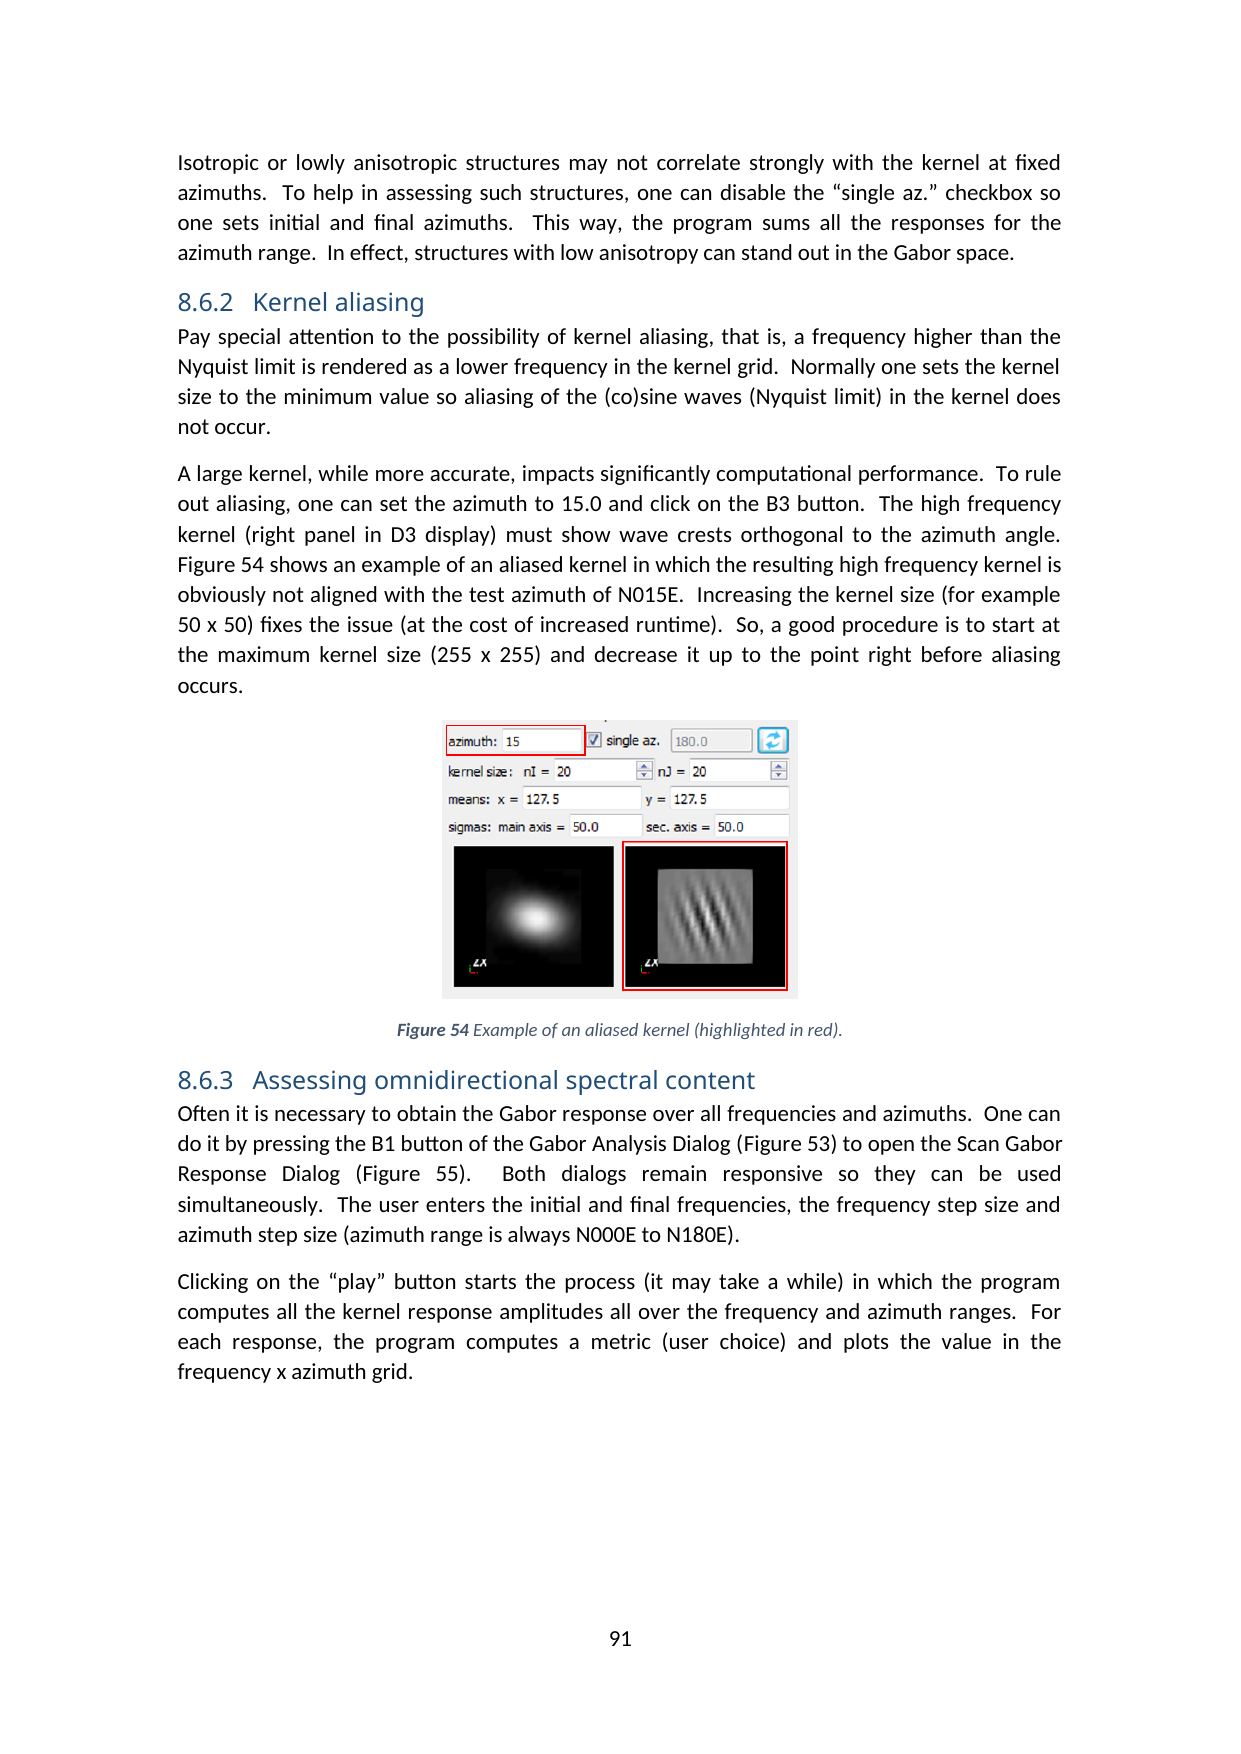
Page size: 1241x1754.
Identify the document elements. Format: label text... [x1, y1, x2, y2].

text Figure 54 Example of an aliased kernel (highlighted in red). [177, 1018, 1063, 1041]
text Clicking on the “play” button starts the process (it may take a while) in which the program computes all the kernel response amplitudes all over the frequency and azimuth ranges. For each response, the program computes a metric (user choice) and plots the value in the frequency x azimuth grid. [177, 1267, 1063, 1385]
picture [439, 717, 801, 1000]
text Often it is necessary to obtain the Gabor response over all frequencies and azimuths. One can do it by pressing the B1 button of the Gabor Analysis Dialog (Figure 53) to open the Scan Gabor Response Dialog (Figure 55). Both dialogs remain responsive so they can be used simultaneously. The user enters the initial and final frequencies, the frequency step size and azimuth step size (azimuth range is always N000E to N180E). [177, 1099, 1063, 1248]
text Pay special attention to the possibility of kernel aliasing, that is, a frequency higher than the Nyquist limit is rendered as a lower frequency in the kernel grid. Normally one sets the kernel size to the minimum value so aliasing of the (co)sine waves (Nyquist limit) in the kernel does not occur. [177, 322, 1063, 441]
subtitle Assessing omnidirectional spectral content [177, 1062, 1063, 1096]
text A large kernel, while more accurate, impacts significantly computational performance. To rule out aliasing, one can set the azimuth to 15.0 and click on the B3 button. The high frequency kernel (right panel in D3 display) must show wave crests orthogonal to the azimuth angle. Figure 54 shows an example of an aliased kernel in which the resulting high frequency kernel is obviously not aligned with the test azimuth of N015E. Increasing the kernel size (for example 50 x 50) fixes the issue (at the cost of increased runtime). So, a good procedure is to start at the maximum kernel size (255 x 255) and decrease it up to the point right before aliasing occurs. [177, 459, 1063, 699]
text Isotropic or lowly anisotropic structures may not correlate strongly with the kernel at fixed azimuths. To help in assessing such structures, one can disable the “single az.” checkbox so one sets initial and final azimuths. This way, the program sums all the responses for the azimuth range. In effect, structures with low anisotropy can stand out in the Gabor space. [177, 148, 1063, 266]
subtitle Kernel aliasing [177, 285, 1063, 319]
